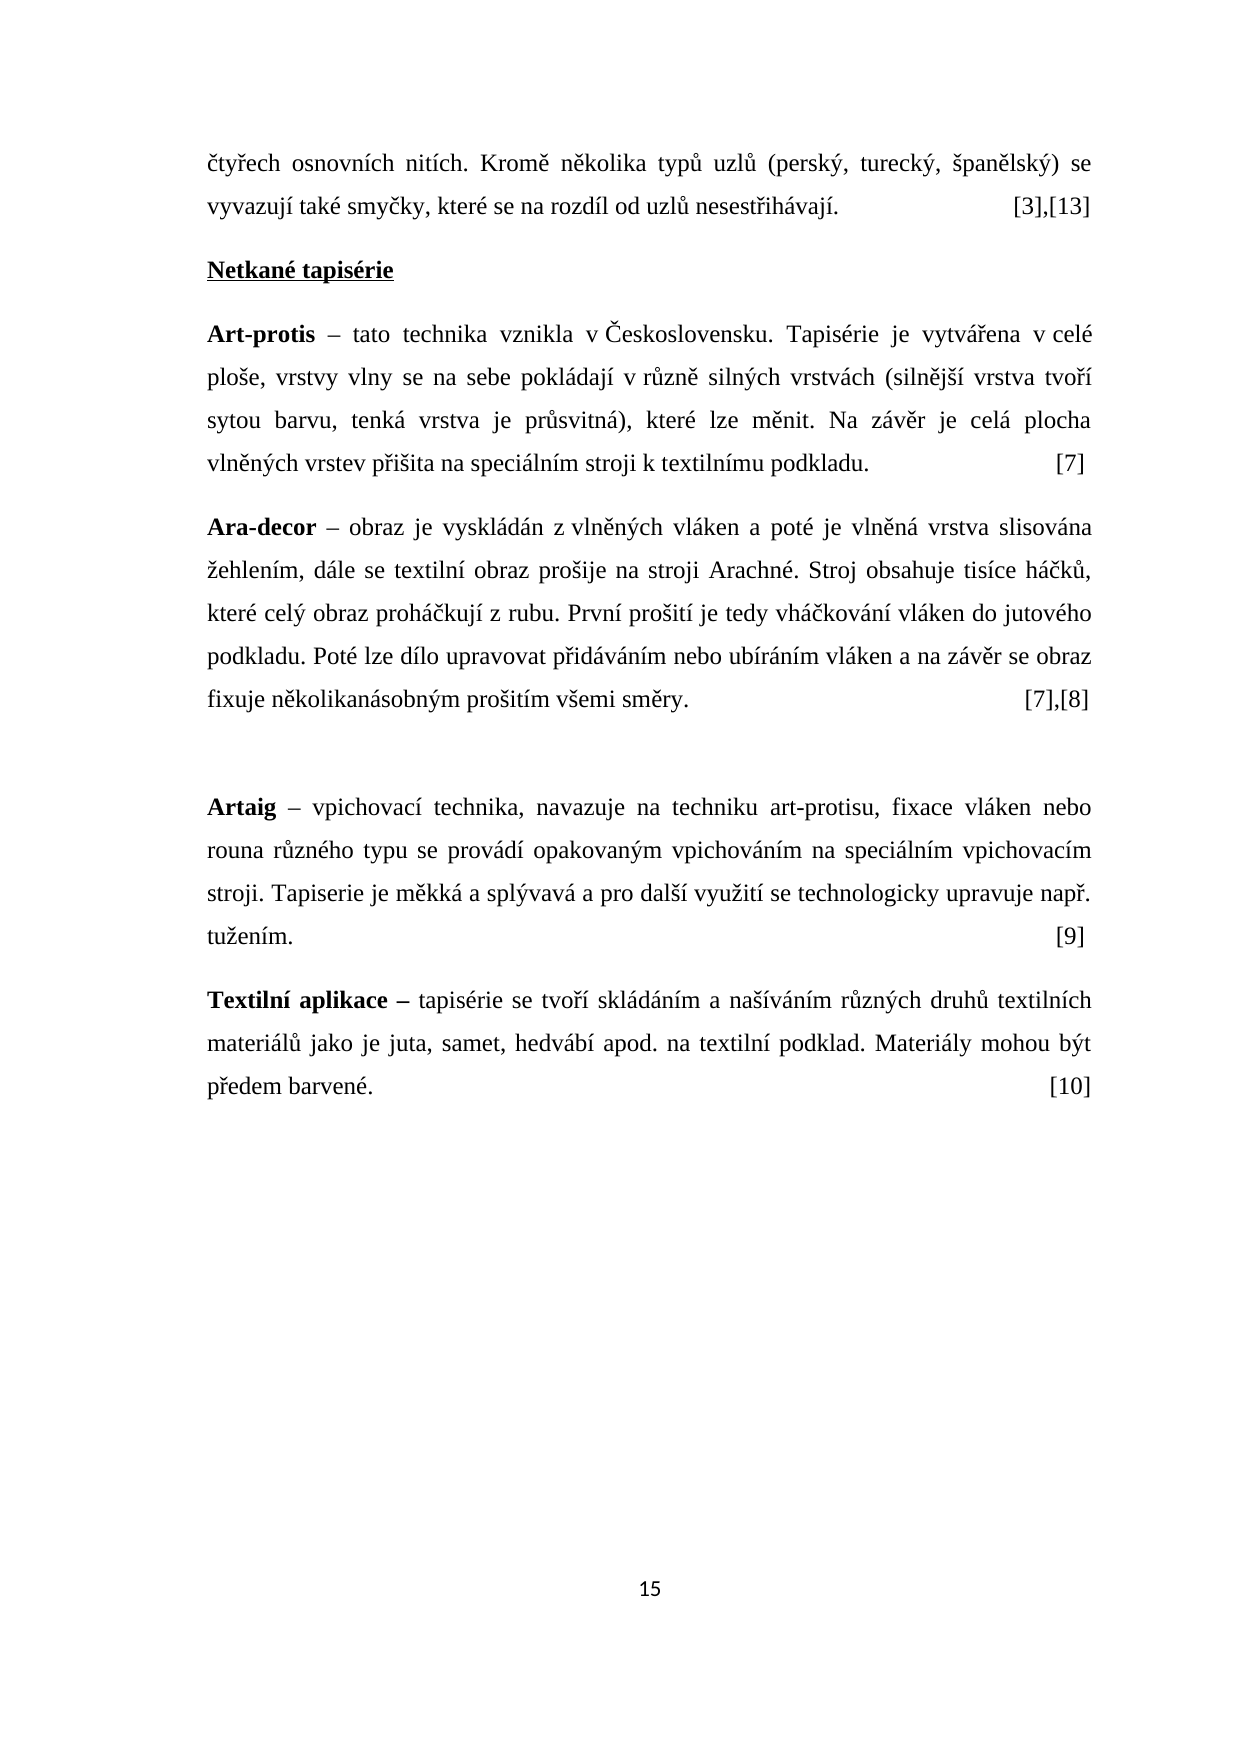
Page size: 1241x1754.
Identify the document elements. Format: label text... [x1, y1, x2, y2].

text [207, 148, 1092, 219]
text Textilní aplikace – tapisérie se tvoří skládáním a našíváním různých druhů textilních materiálů jako je juta, samet, hedvábí apod. na textilní podklad. Materiály mohou být předem barvené. [10] [207, 985, 1092, 1143]
text Art-protis – tato technika vznikla v Československu. Tapisérie je vytvářena v celé ploše, vrstvy vlny se na sebe pokládají v různě silných vrstvách (silnější vrstva tvoří sytou barvu, tenká vrstva je průsvitná), které lze měnit. Na závěr je celá plocha vlněných vrstev přišita na speciálním stroji k textilnímu podkladu. [7] [207, 319, 1092, 477]
text Netkané tapisérie [207, 255, 1092, 283]
text Ara-decor – obraz je vyskládán z vlněných vláken a poté je vlněná vrstva slisována žehlením, dále se textilní obraz prošije na stroji Arachné. Stroj obsahuje tisíce háčků, které celý obraz proháčkují z rubu. První prošití je tedy vháčkování vláken do jutového podkladu. Poté lze dílo upravovat přidáváním nebo ubíráním vláken a na závěr se obraz fixuje několikanásobným prošitím všemi směry. [7],[8] [207, 512, 1092, 756]
text Artaig – vpichovací technika, navazuje na techniku art-protisu, fixace vláken nebo rouna různého typu se provádí opakovaným vpichováním na speciálním vpichovacím stroji. Tapiserie je měkká a splývavá a pro další využití se technologicky upravuje např. tužením. [9] [207, 792, 1092, 950]
